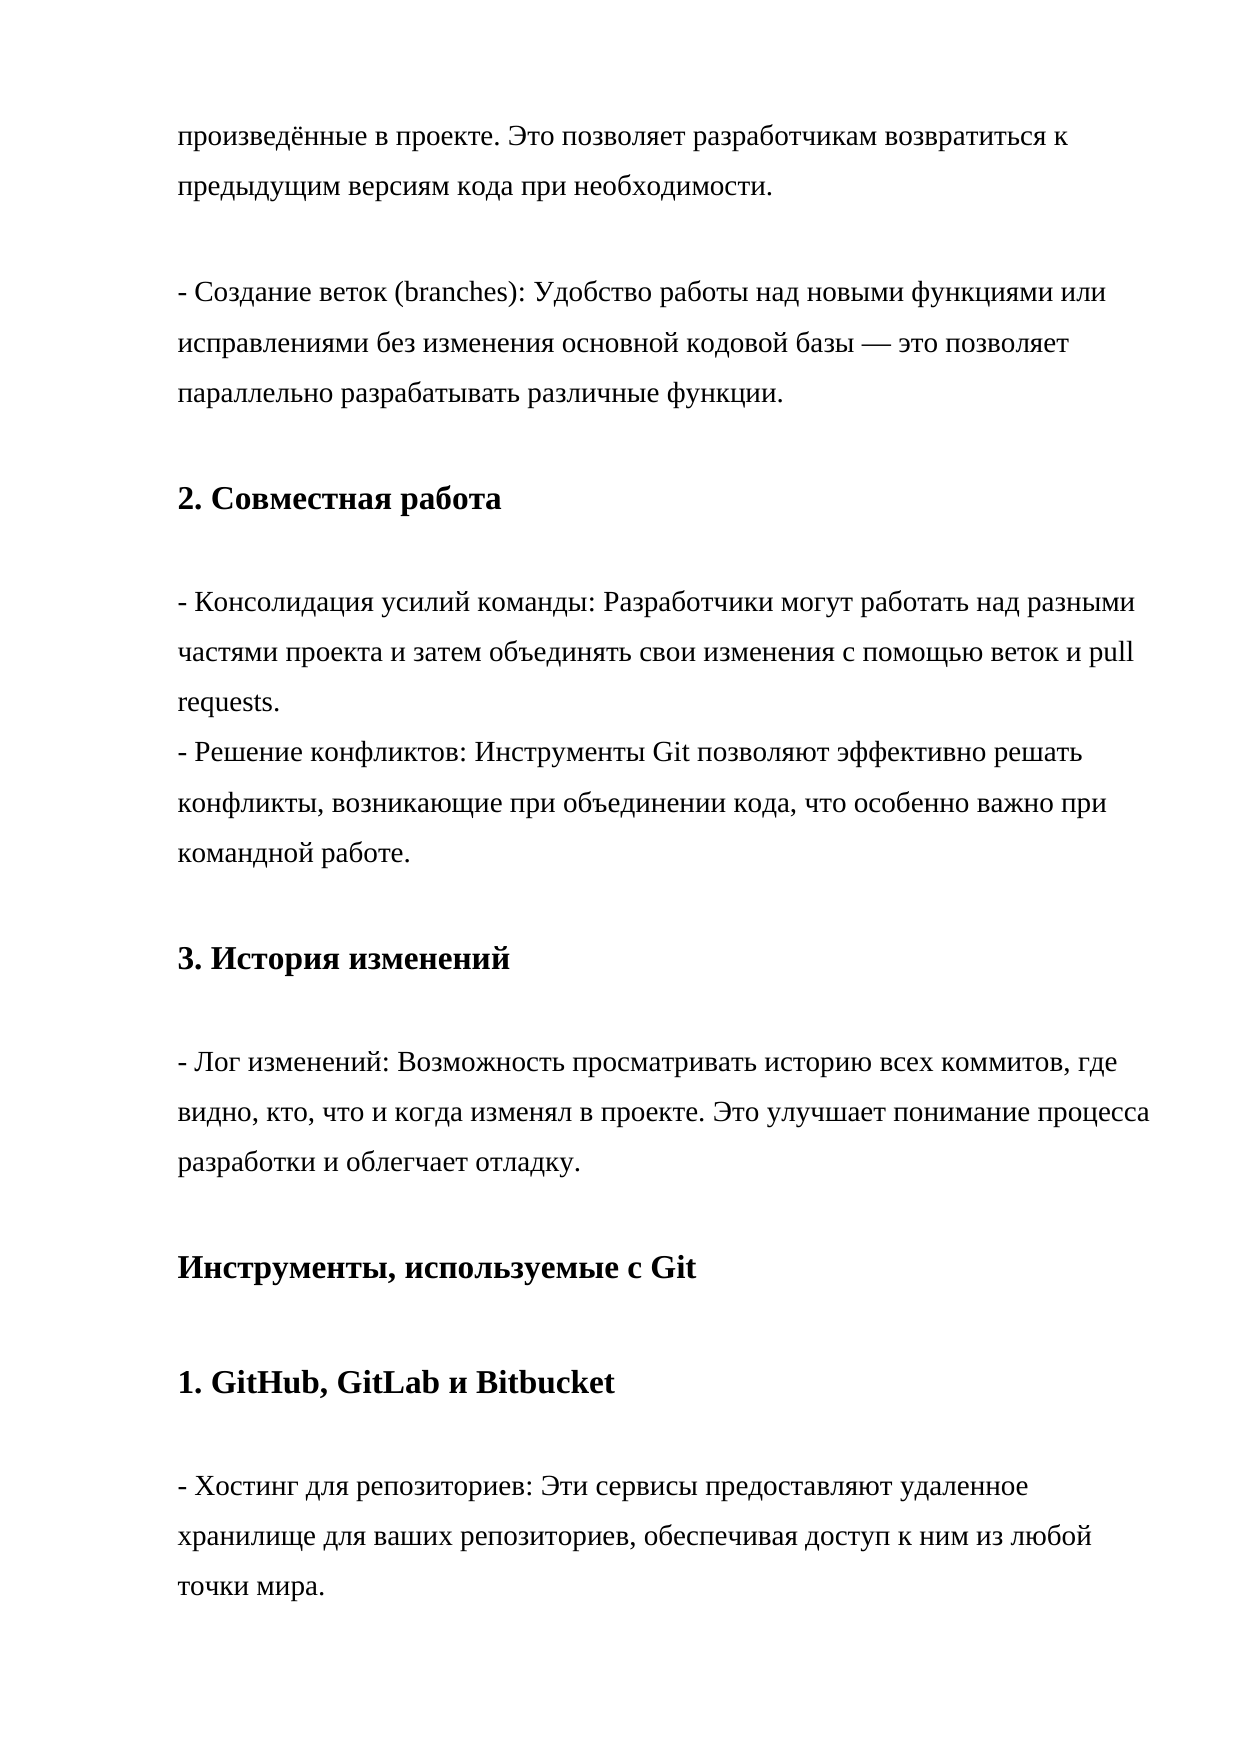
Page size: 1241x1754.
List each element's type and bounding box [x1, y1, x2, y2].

text [177, 118, 1152, 244]
text [177, 274, 1152, 1602]
